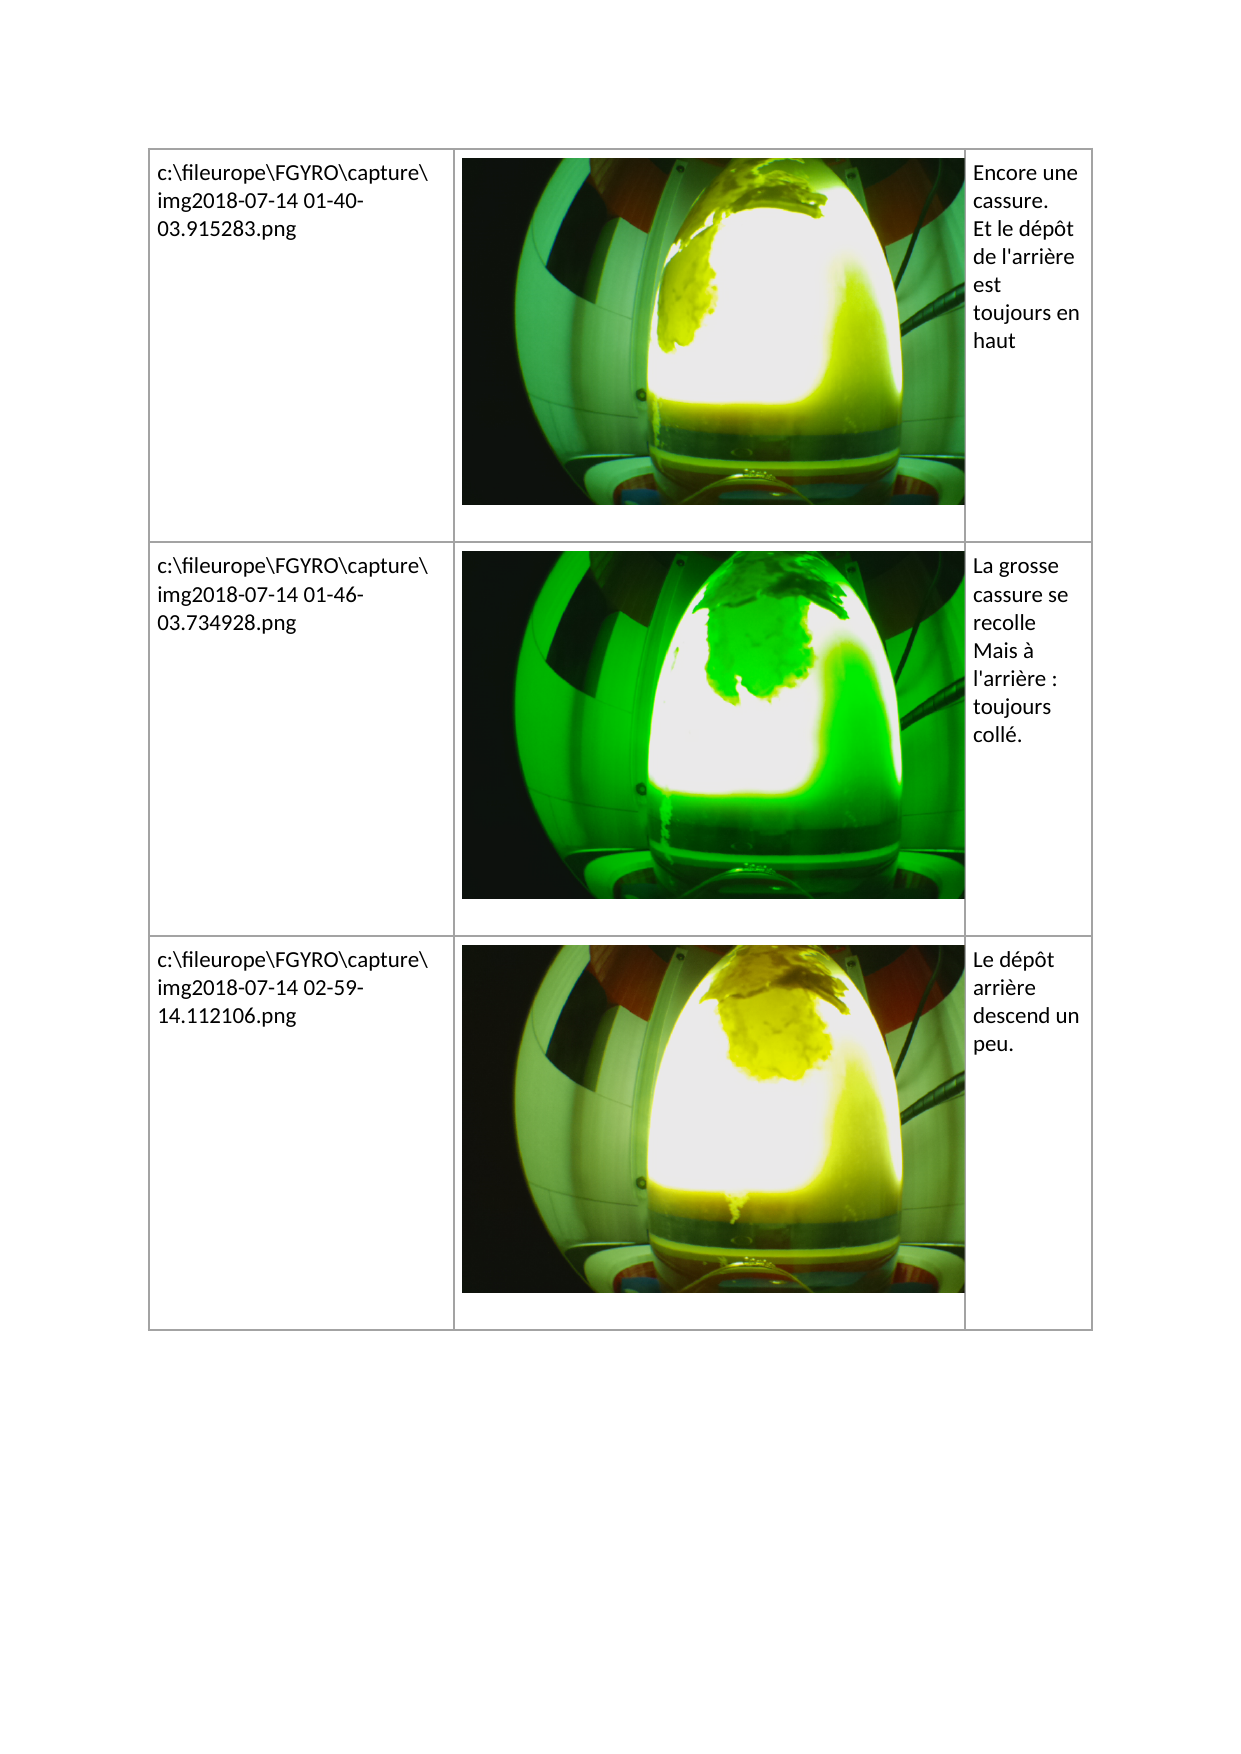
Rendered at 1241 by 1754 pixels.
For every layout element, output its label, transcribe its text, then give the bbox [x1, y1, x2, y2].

table_cell [455, 937, 964, 1328]
picture [462, 158, 965, 505]
table_cell c:\fileurope\FGYRO\capture\img2018-07-14 01-46-03.734928.png [150, 543, 453, 935]
table_cell c:\fileurope\FGYRO\capture\img2018-07-14 02-59-14.112106.png [150, 937, 453, 1328]
picture [462, 945, 965, 1293]
table_cell [455, 150, 964, 541]
table_cell Le dépôt arrière descend un peu. [966, 937, 1091, 1328]
picture [462, 551, 965, 899]
table_cell La grosse cassure se recolle Mais à l'arrière : toujours collé. [966, 543, 1091, 935]
table_cell Encore une cassure. Et le dépôt de l'arrière est toujours en haut [966, 150, 1091, 541]
table_cell c:\fileurope\FGYRO\capture\img2018-07-14 01-40-03.915283.png [150, 150, 453, 541]
table_cell [455, 543, 964, 935]
